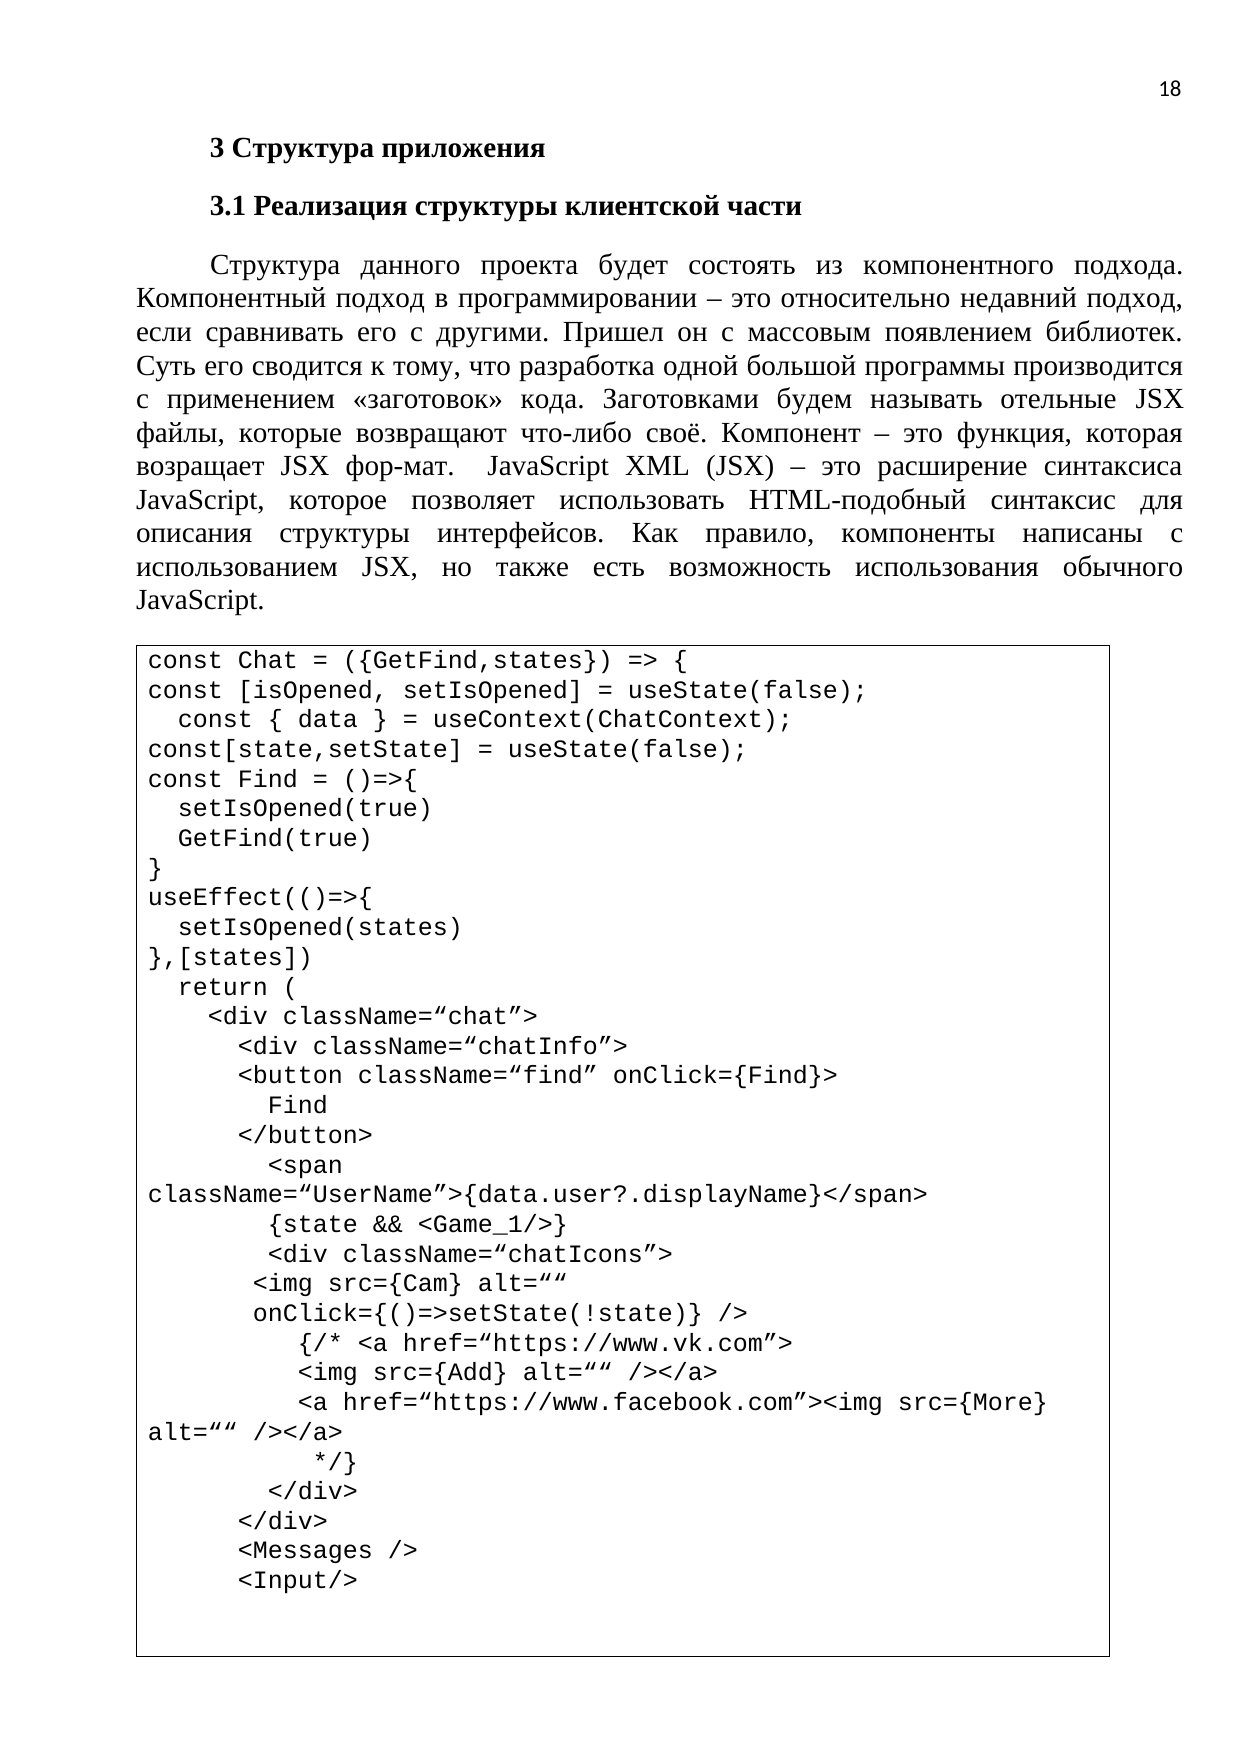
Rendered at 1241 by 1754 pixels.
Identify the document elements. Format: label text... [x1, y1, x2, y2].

subtitle 3 Структура приложения [136, 130, 1181, 163]
text Структура данного проекта будет состоять из компонентного подхода. Компонентный подход в программировании – это относительно недавний подход, если сравнивать его с другими. Пришел он с массовым появлением библиотек. Суть его сводится к тому, что разработка одной большой программы производится с применением «заготовок» кода. Заготовками будем называть отельные JSX файлы, которые возвращают что-либо своё. Компонент – это функция, которая возращает JSX фор-мат. JavaScript XML (JSX) – это расширение синтаксиса JavaScript, которое позволяет использовать HTML-подобный синтаксис для описания структуры интерфейсов. Как правило, компоненты написаны с использованием JSX, но также есть возможность использования обычного JavaScript. [136, 247, 1184, 616]
subtitle 3.1 Реализация структуры клиентской части [136, 188, 1181, 222]
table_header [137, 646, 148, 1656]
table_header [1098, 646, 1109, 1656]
